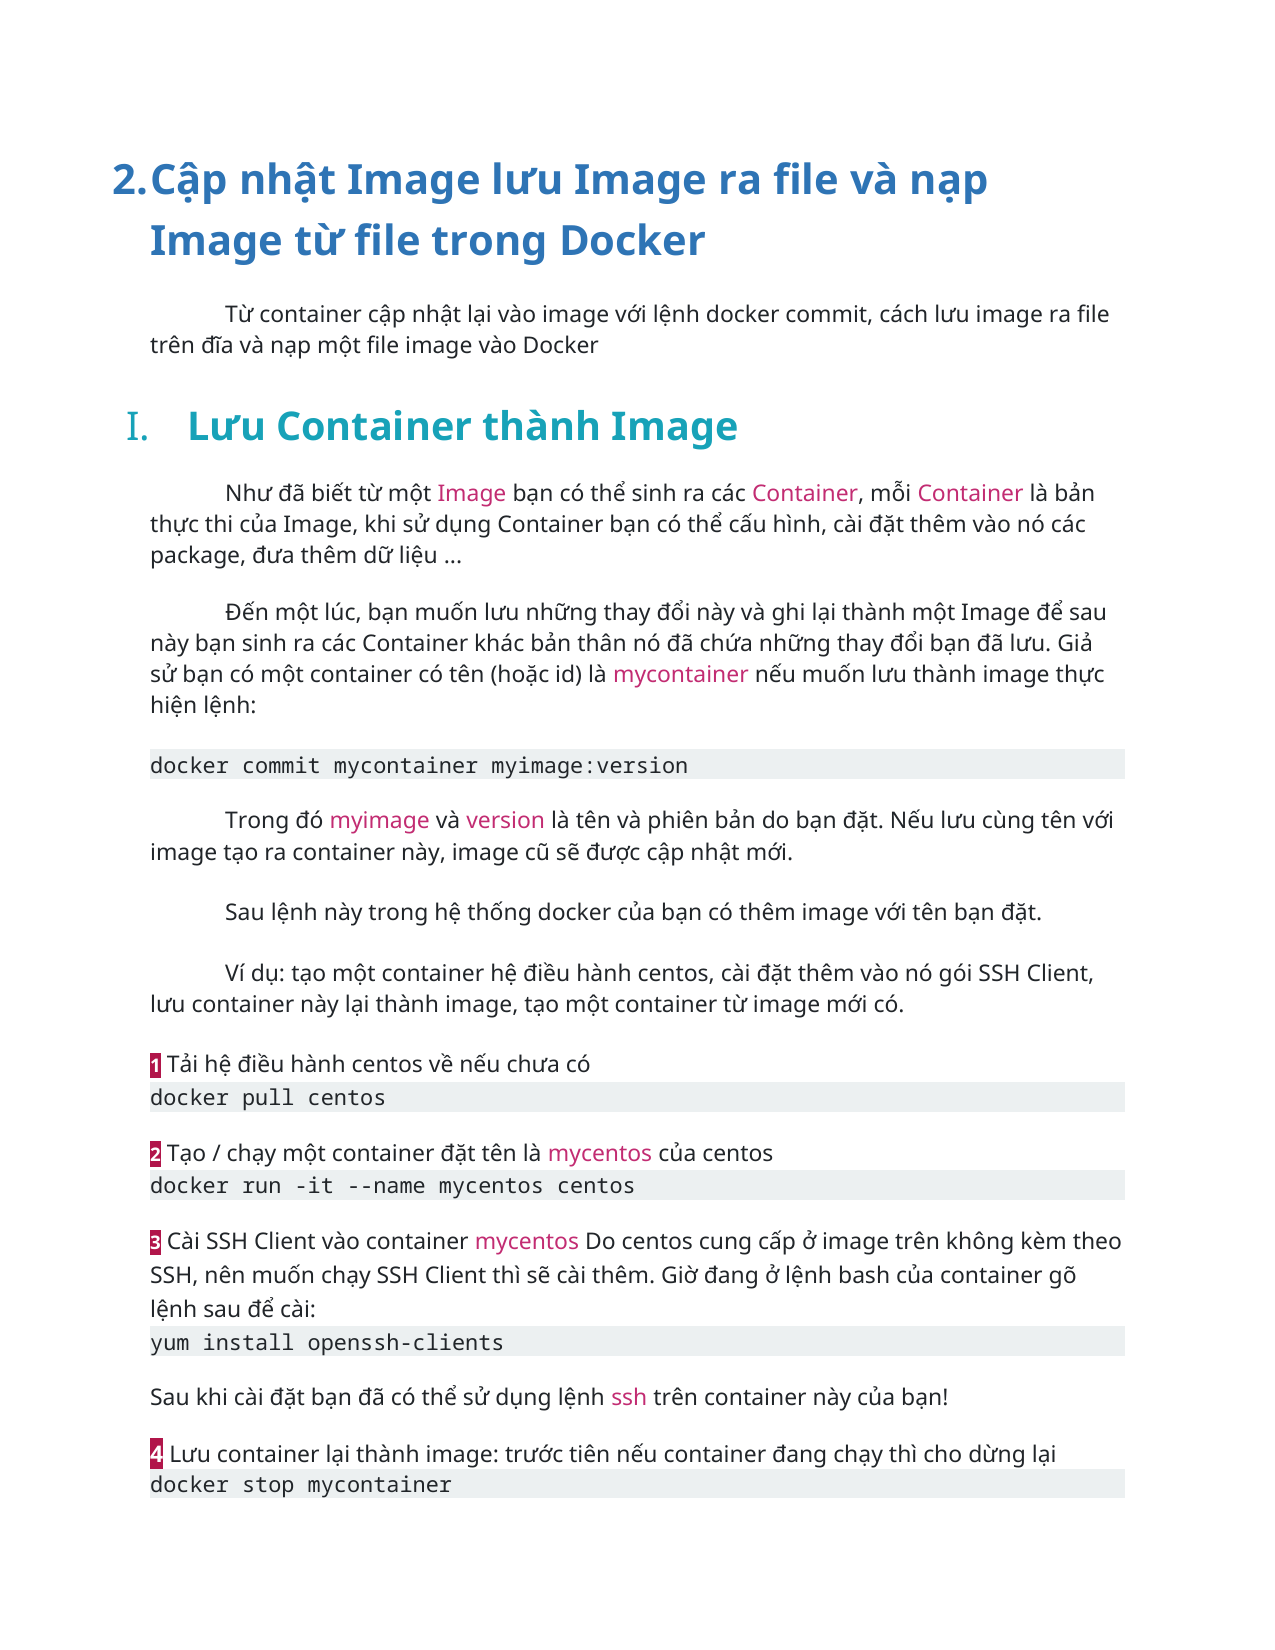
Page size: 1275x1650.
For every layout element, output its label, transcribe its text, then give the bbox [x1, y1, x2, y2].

text 1 Tải hệ điều hành centos về nếu chưa có [150, 1048, 1125, 1079]
text docker pull centos [150, 1082, 1125, 1112]
text Từ container cập nhật lại vào image với lệnh docker commit, cách lưu image ra file trên đĩa và nạp một file image vào Docker [150, 297, 1125, 360]
text 3 Cài SSH Client vào container mycentos Do centos cung cấp ở image trên không kèm theo SSH, nên muốn chạy SSH Client thì sẽ cài thêm. Giờ đang ở lệnh bash của container gõ lệnh sau để cài: [150, 1225, 1125, 1324]
text Sau khi cài đặt bạn đã có thể sử dụng lệnh ssh trên container này của bạn! [150, 1381, 1125, 1412]
text Đến một lúc, bạn muốn lưu những thay đổi này và ghi lại thành một Image để sau này bạn sinh ra các Container khác bản thân nó đã chứa những thay đổi bạn đã lưu. Giả sử bạn có một container có tên (hoặc id) là mycontainer nếu muốn lưu thành image thực hiện lệnh: [150, 595, 1125, 720]
text Trong đó myimage và version là tên và phiên bản do bạn đặt. Nếu lưu cùng tên với image tạo ra container này, image cũ sẽ được cập nhật mới. [150, 804, 1125, 867]
text 2 Tạo / chạy một container đặt tên là mycentos của centos [150, 1137, 1125, 1168]
text Sau lệnh này trong hệ thống docker của bạn có thêm image với tên bạn đặt. [150, 896, 1125, 927]
text 4 Lưu container lại thành image: trước tiên nếu container đang chạy thì cho dừng lại [150, 1437, 1125, 1469]
text Như đã biết từ một Image bạn có thể sinh ra các Container, mỗi Container là bản thực thi của Image, khi sử dụng Container bạn có thể cấu hình, cài đặt thêm vào nó các package, đưa thêm dữ liệu ... [150, 477, 1125, 570]
text Ví dụ: tạo một container hệ điều hành centos, cài đặt thêm vào nó gói SSH Client, lưu container này lại thành image, tạo một container từ image mới có. [150, 956, 1125, 1019]
text docker run -it --name mycentos centos [150, 1170, 1125, 1200]
text docker commit mycontainer myimage:version [150, 749, 1125, 779]
text yum install openssh-clients [150, 1326, 1125, 1356]
subtitle Lưu Container thành Image [150, 389, 1125, 452]
text docker stop mycontainer [150, 1469, 1125, 1498]
subtitle Cập nhật Image lưu Image ra file và nạp Image từ file trong Docker [112, 150, 1125, 268]
